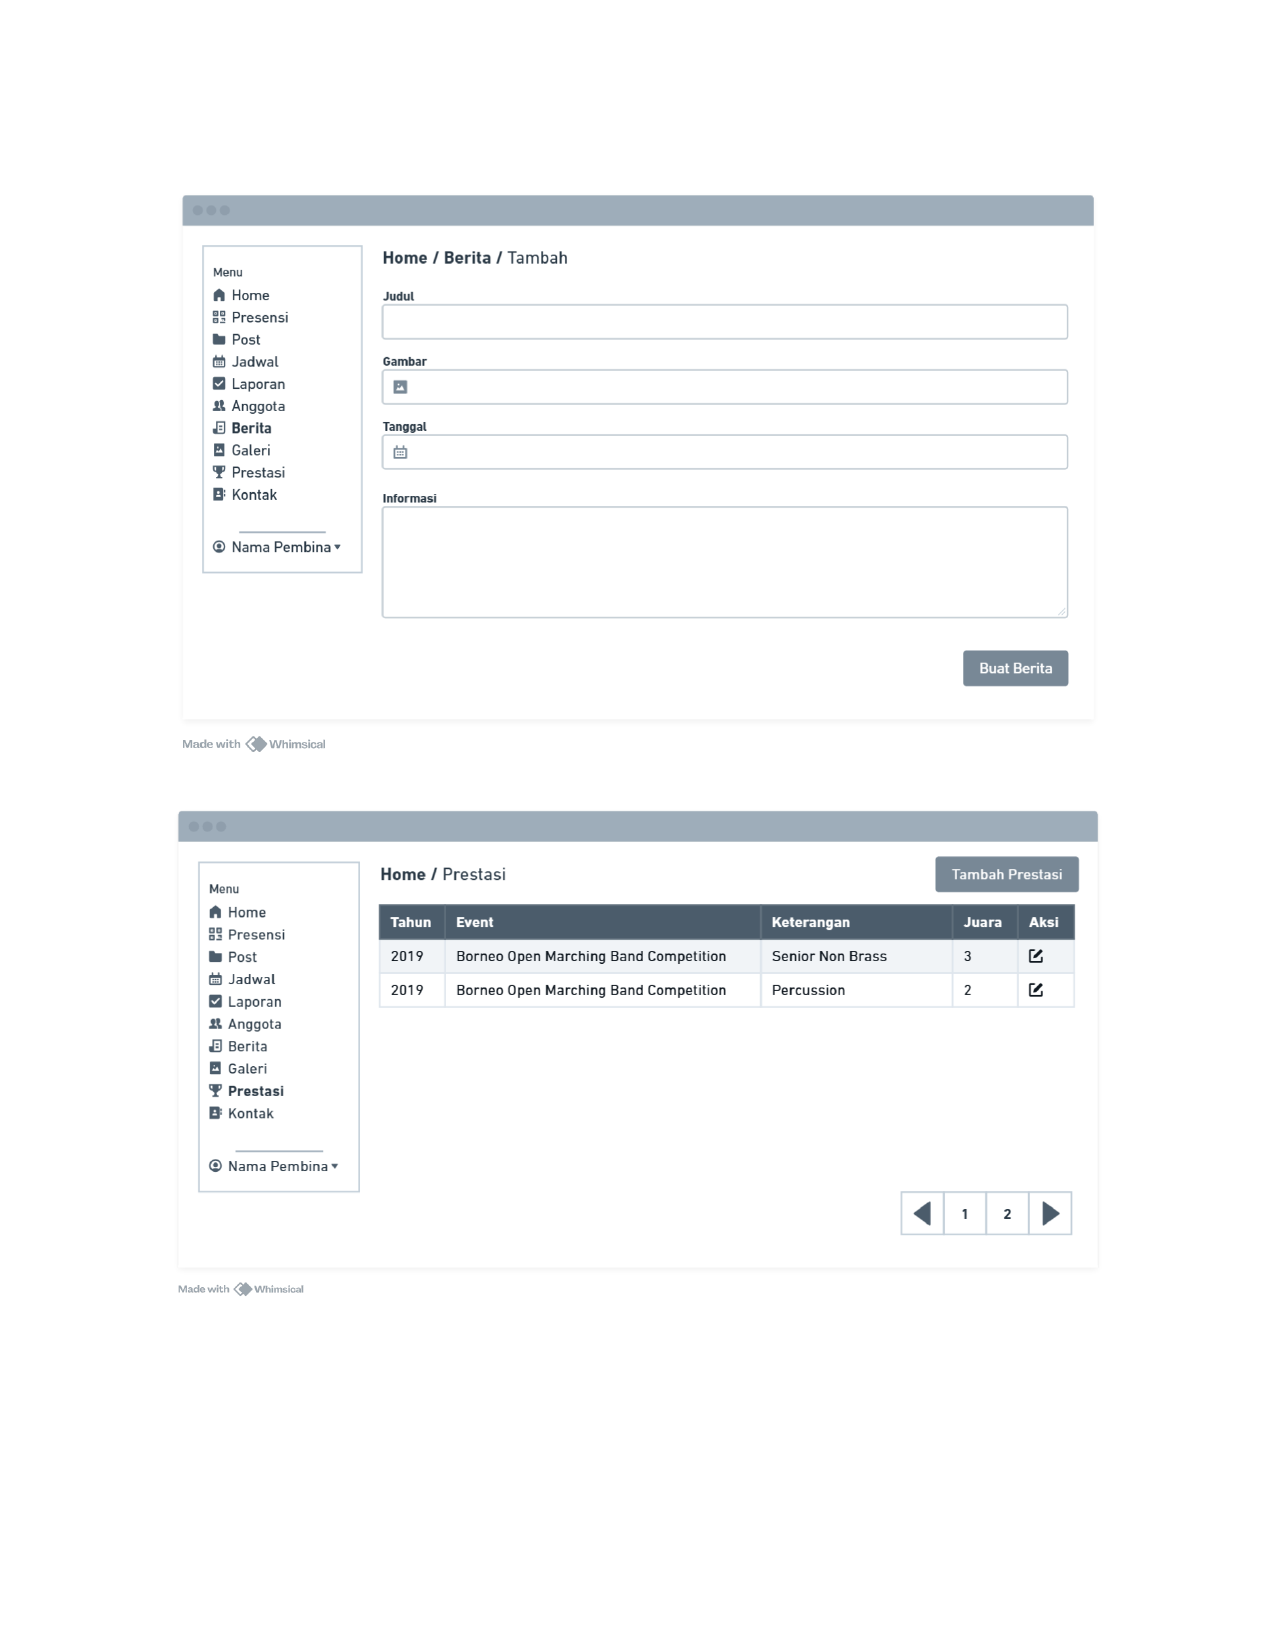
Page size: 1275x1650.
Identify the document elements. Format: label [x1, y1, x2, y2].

picture [150, 769, 1125, 1310]
picture [150, 150, 1125, 768]
